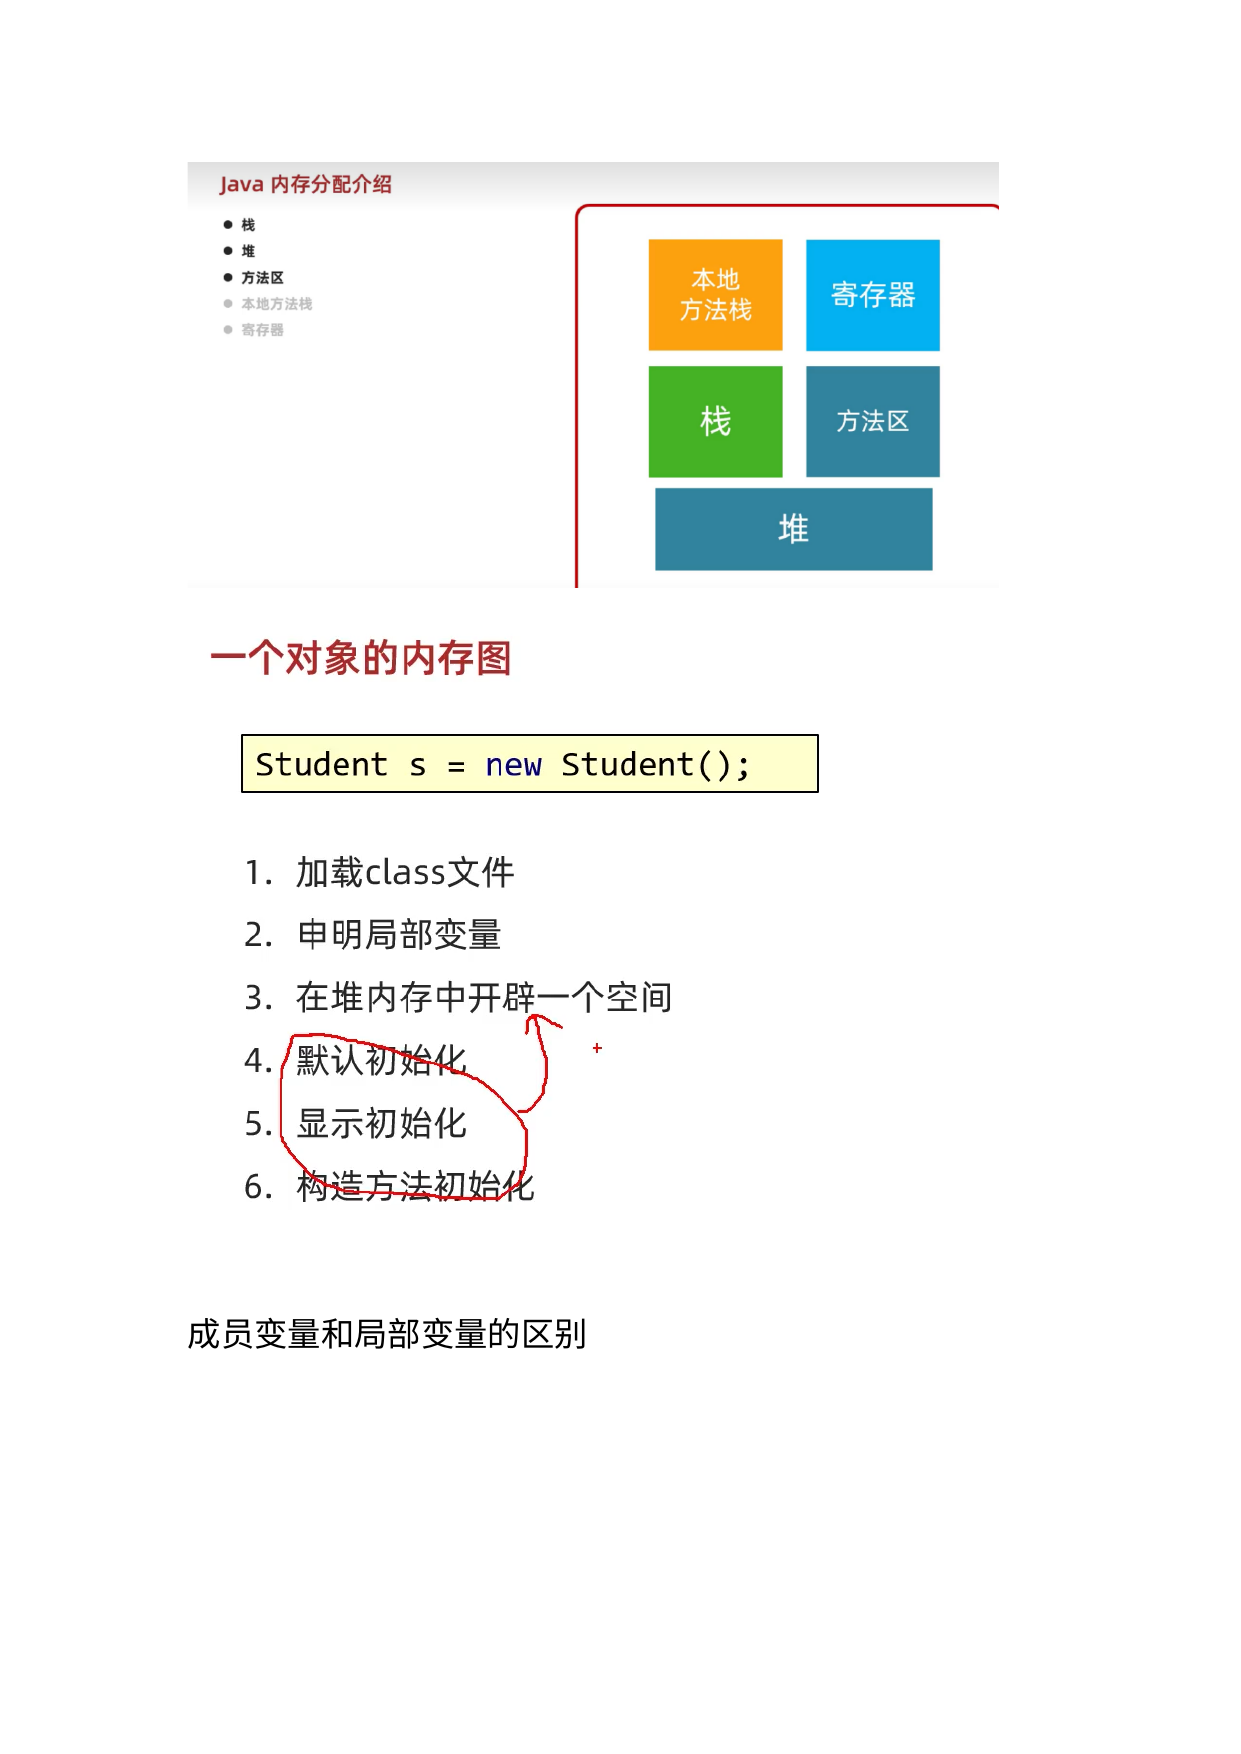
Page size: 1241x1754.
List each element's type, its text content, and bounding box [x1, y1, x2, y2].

picture [187, 617, 876, 1288]
list 成员变量和局部变量的区别 [187, 1299, 1053, 1364]
picture [187, 162, 999, 588]
